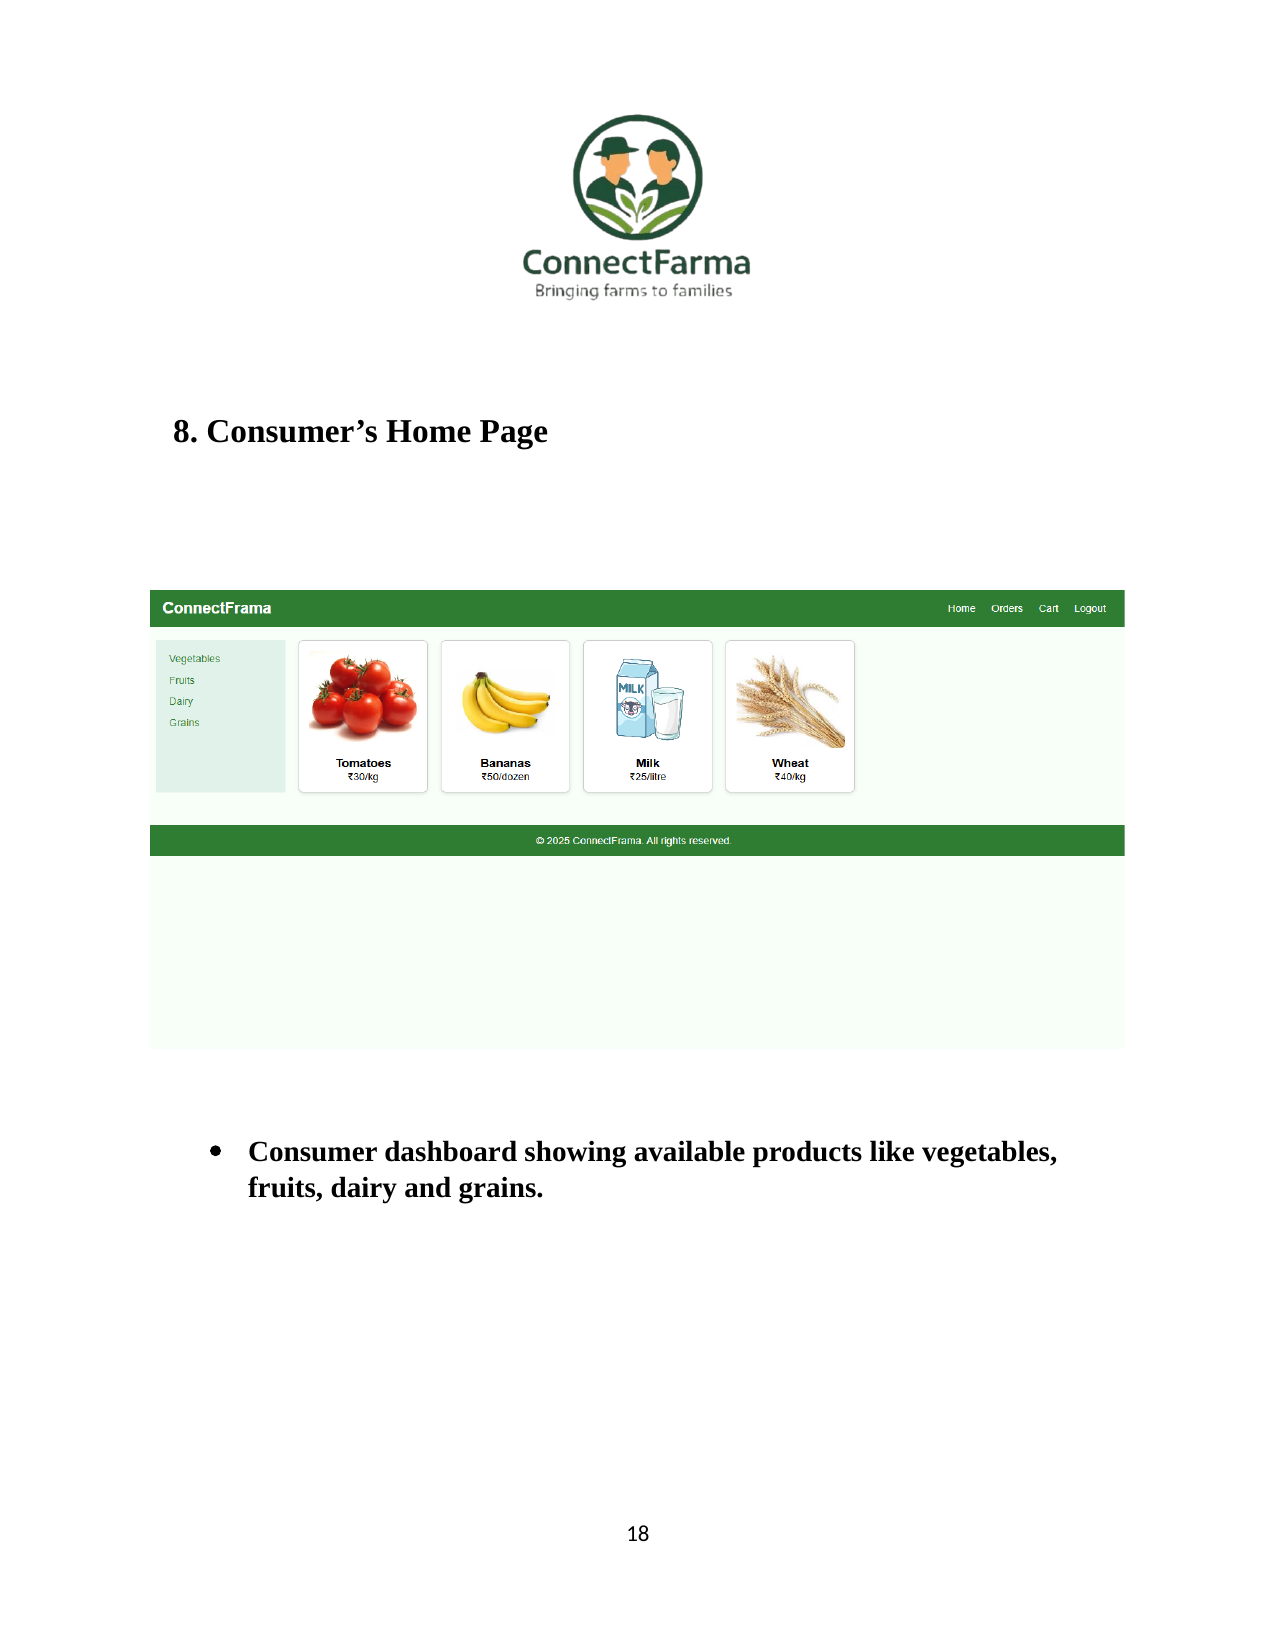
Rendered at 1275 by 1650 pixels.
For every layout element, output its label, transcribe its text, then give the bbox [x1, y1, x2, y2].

list Consumer dashboard showing available products like vegetables, fruits, dairy and grains. [210, 1134, 1125, 1203]
picture [150, 590, 1125, 1049]
list Consumer’s Home Page [173, 411, 1125, 449]
picture [495, 75, 780, 351]
